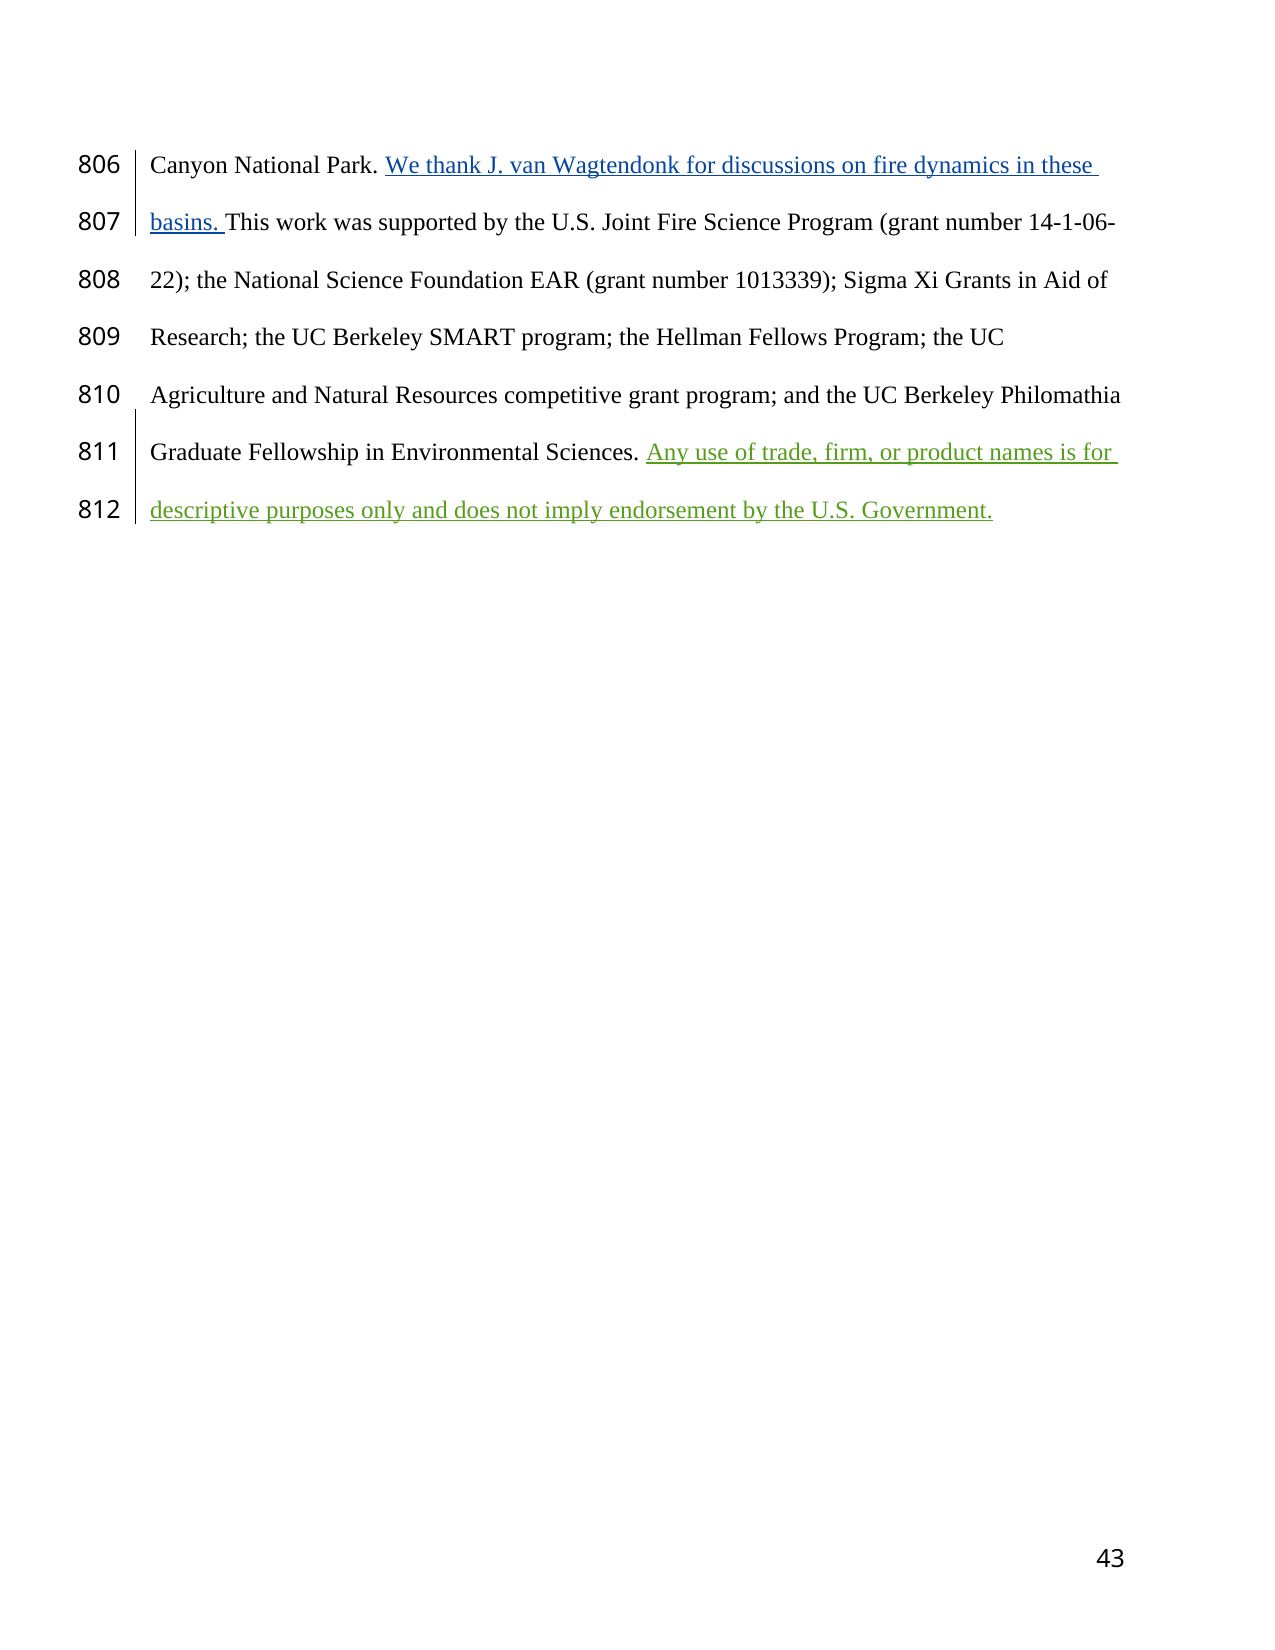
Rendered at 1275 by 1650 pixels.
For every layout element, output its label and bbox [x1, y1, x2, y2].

text [150, 150, 1125, 524]
